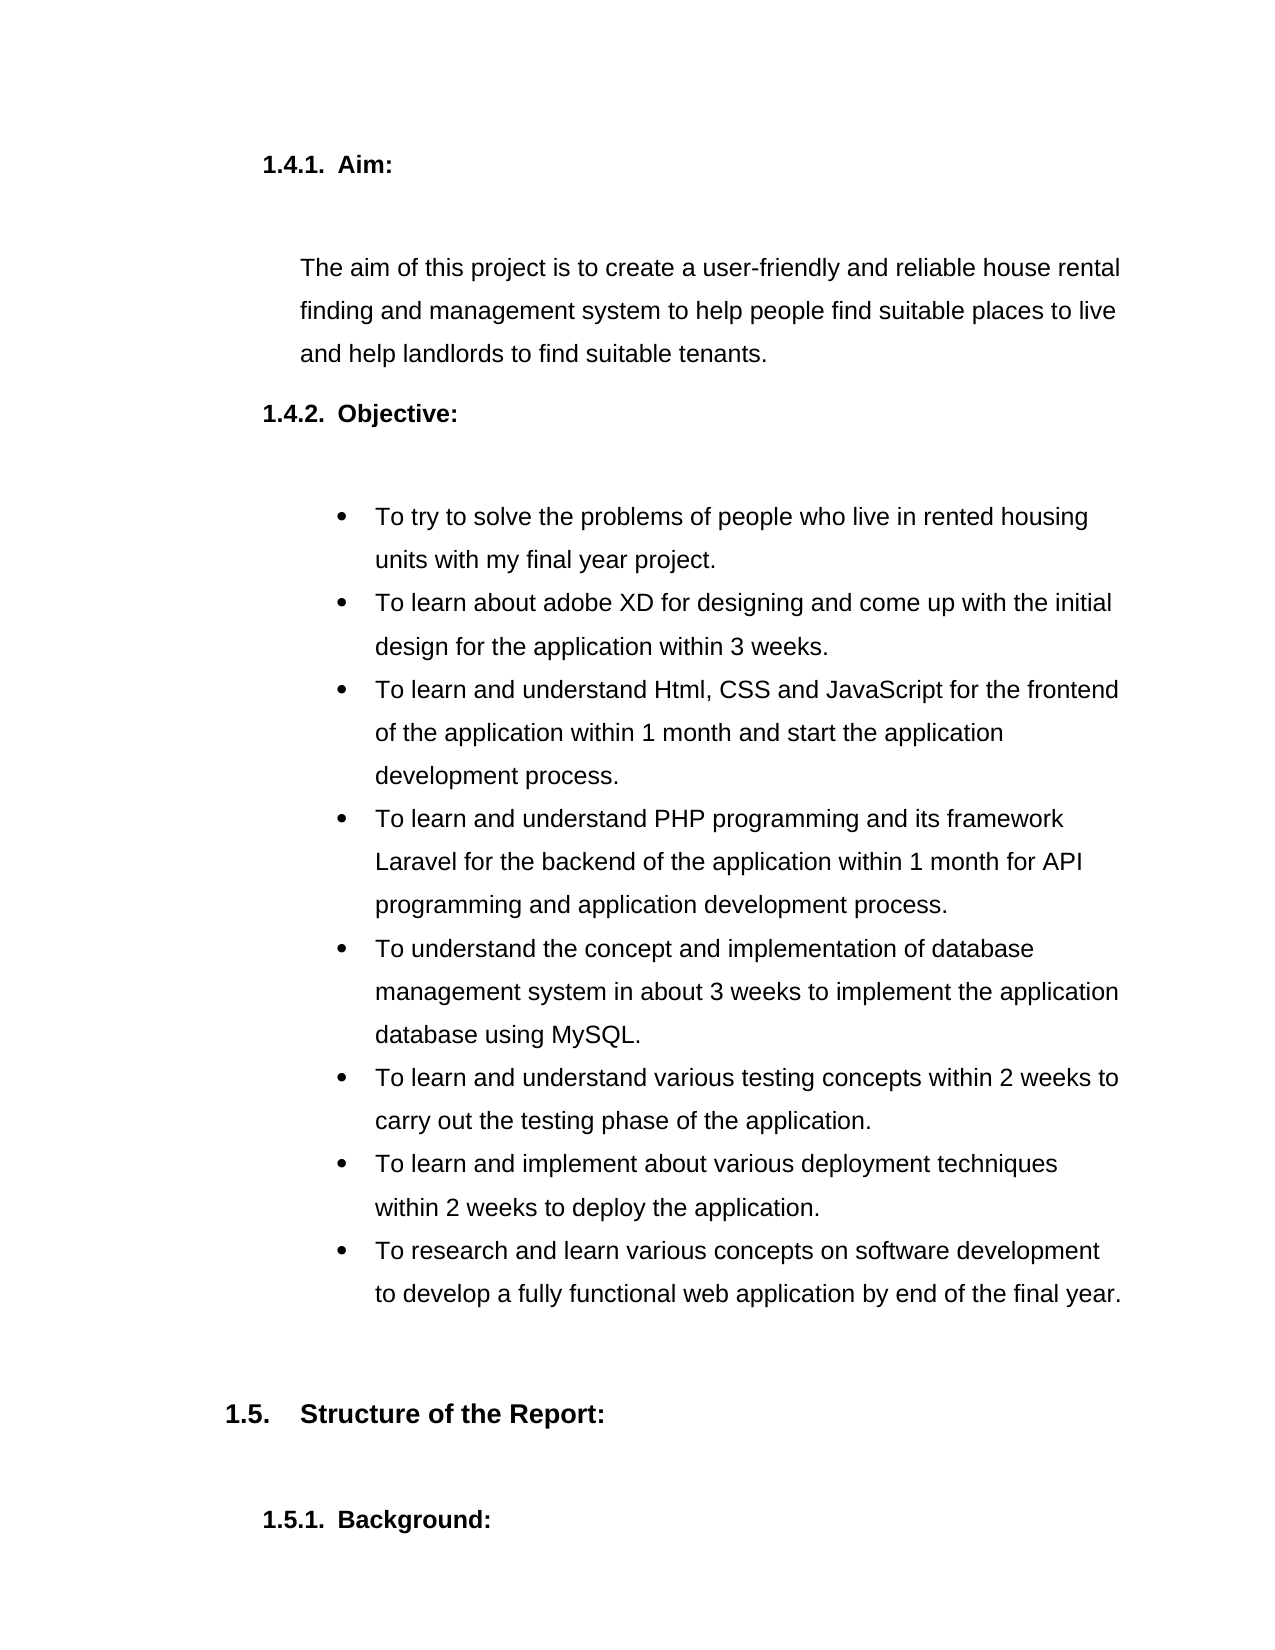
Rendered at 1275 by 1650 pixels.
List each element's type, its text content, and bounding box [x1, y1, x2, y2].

subtitle Structure of the Report: [225, 1398, 1125, 1430]
subtitle Aim: [262, 150, 1125, 179]
subtitle Background: [262, 1505, 1125, 1534]
list To learn about adobe XD for designing and come up with the initial design for the application within 3 weeks. [337, 588, 1125, 660]
list To learn and implement about various deployment techniques within 2 weeks to deploy the application. [337, 1149, 1125, 1221]
list To understand the concept and implementation of database management system in about 3 weeks to implement the application database using MySQL. [337, 933, 1125, 1049]
subtitle Objective: [262, 399, 1125, 428]
list To learn and understand various testing concepts within 2 weeks to carry out the testing phase of the application. [337, 1063, 1125, 1135]
list To try to solve the problems of people who live in rented housing units with my final year project. [337, 502, 1125, 574]
list To learn and understand Html, CSS and JavaScript for the frontend of the application within 1 month and start the application development process. [337, 674, 1125, 790]
list To research and learn various concepts on software development to develop a fully functional web application by end of the final year. [337, 1236, 1125, 1308]
text The aim of this project is to create a user-friendly and reliable house rental finding and management system to help people find suitable places to live and help landlords to find suitable tenants. [300, 253, 1125, 368]
list To learn and understand PHP programming and its framework Laravel for the backend of the application within 1 month for API programming and application development process. [337, 804, 1125, 919]
